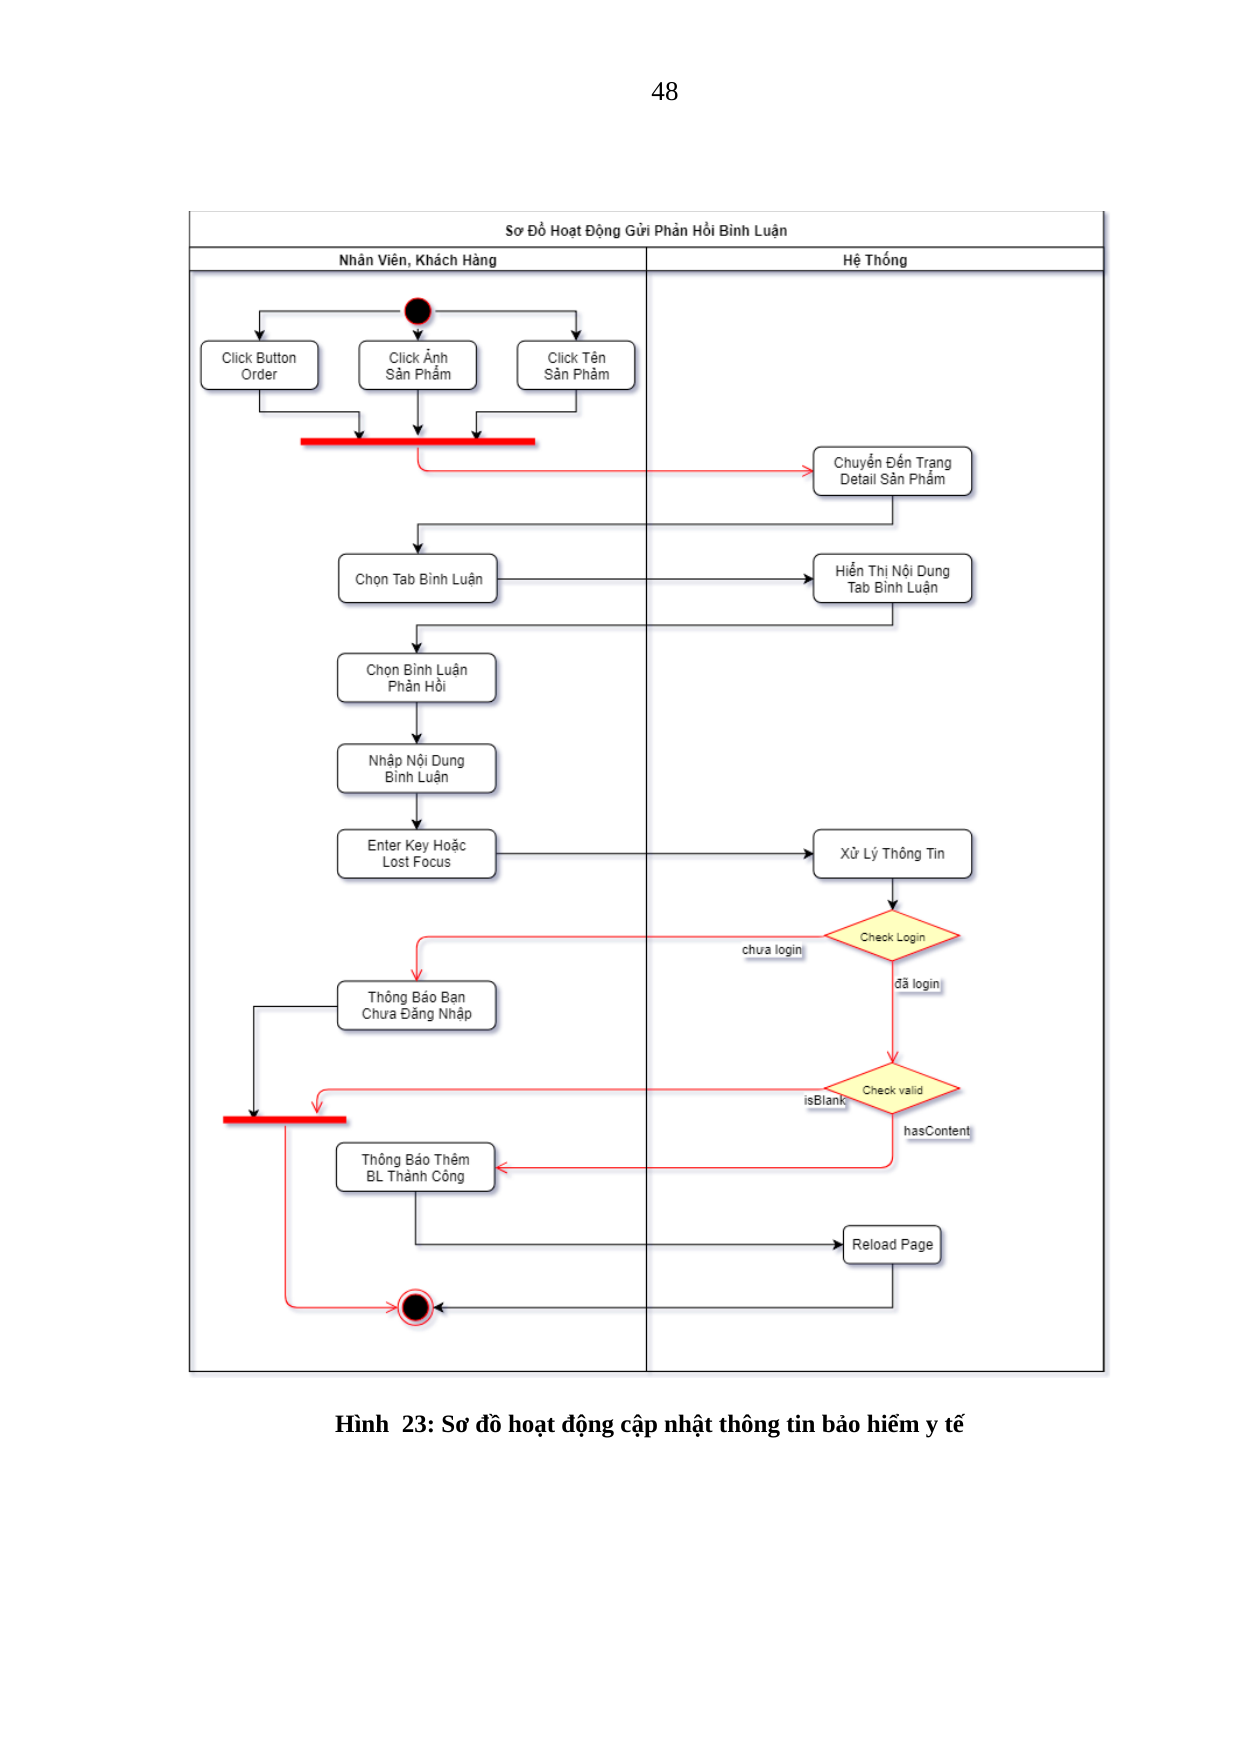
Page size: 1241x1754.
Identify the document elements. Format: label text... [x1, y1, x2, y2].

picture [188, 211, 1111, 1378]
text Hình 23: Sơ đồ hoạt động cập nhật thông tin bảo hiểm y tế [177, 1409, 1122, 1438]
